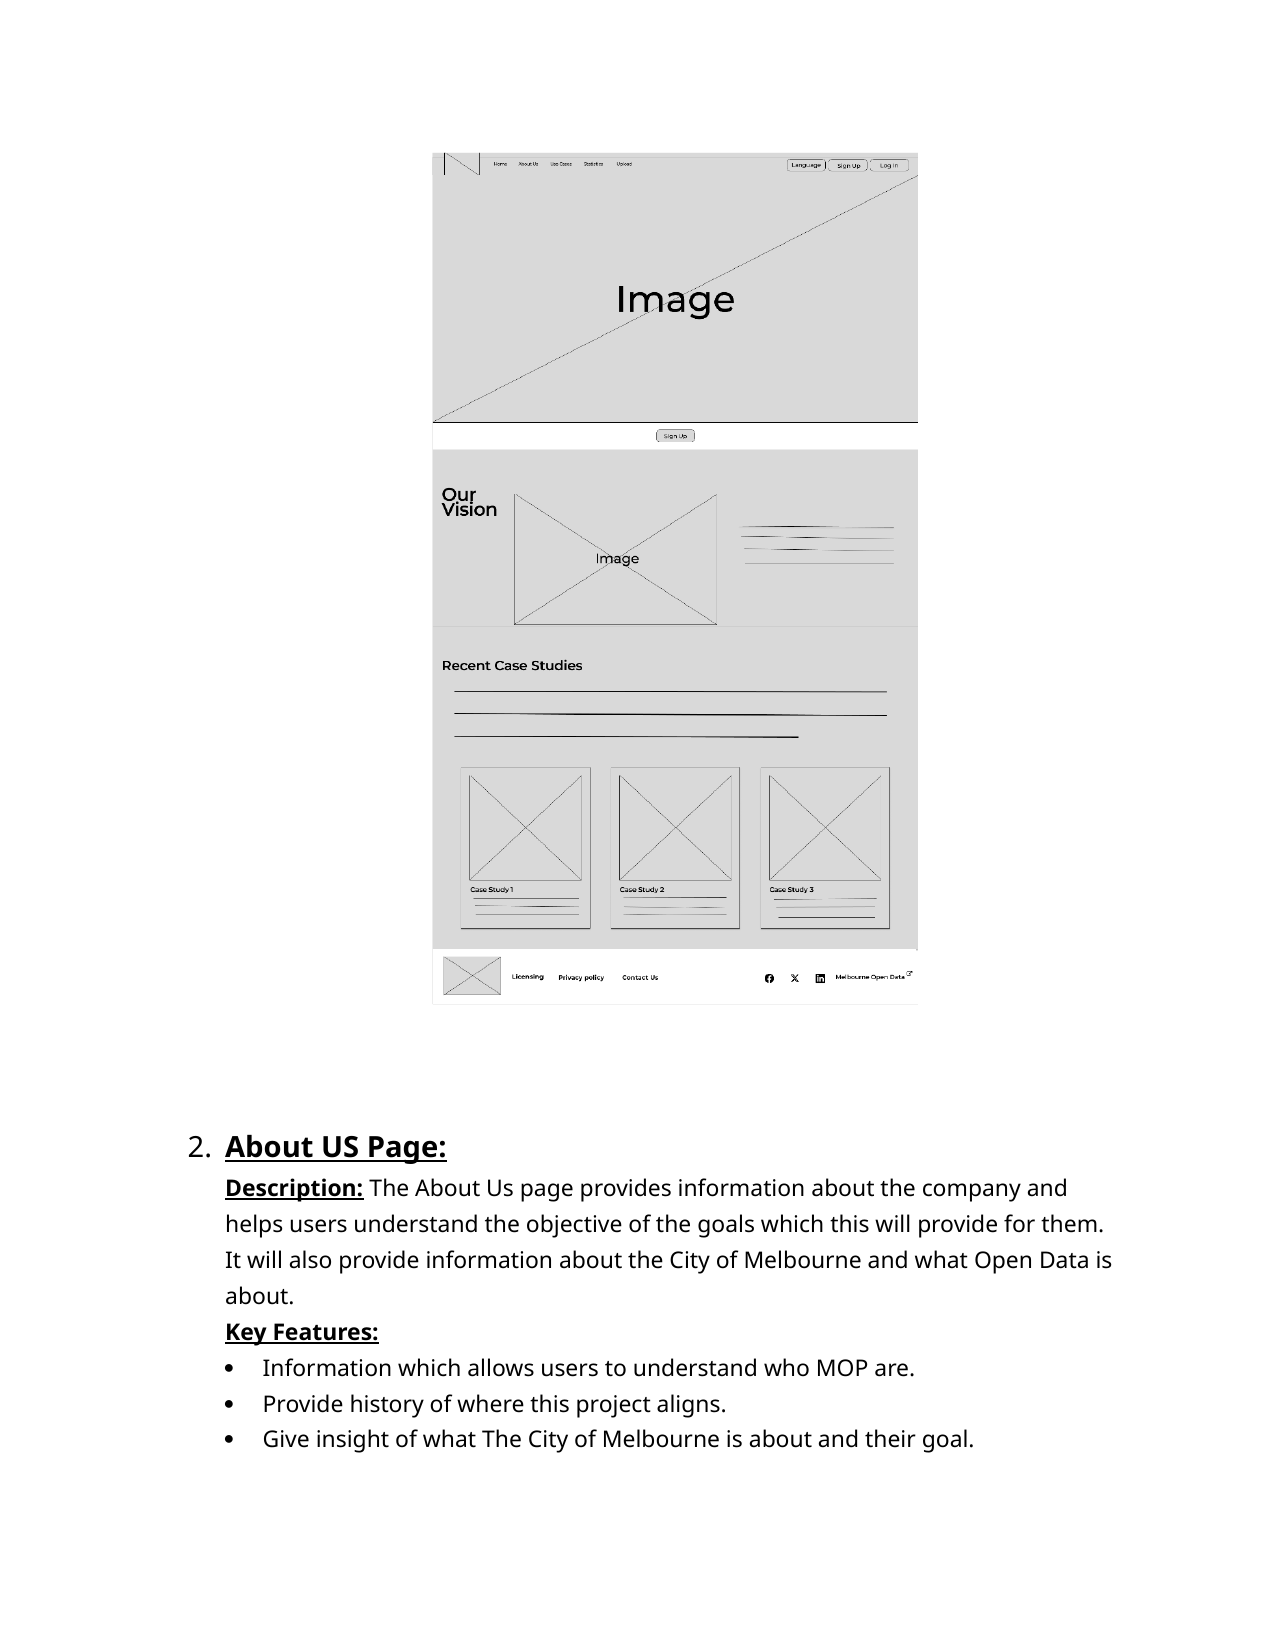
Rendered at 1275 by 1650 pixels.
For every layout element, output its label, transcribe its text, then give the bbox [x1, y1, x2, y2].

list Description: The About Us page provides information about the company and helps users understand the objective of the goals which this will provide for them. It will also provide information about the City of Melbourne and what Open Data is about. [225, 1172, 1125, 1311]
list Key Features: [225, 1316, 1125, 1347]
list Information which allows users to understand who MOP are. [225, 1352, 1125, 1383]
list About US Page: [187, 1126, 1125, 1166]
list Provide history of where this project aligns. [225, 1387, 1125, 1419]
list Give insight of what The City of Melbourne is about and their goal. [225, 1423, 1125, 1455]
picture [424, 150, 926, 1007]
